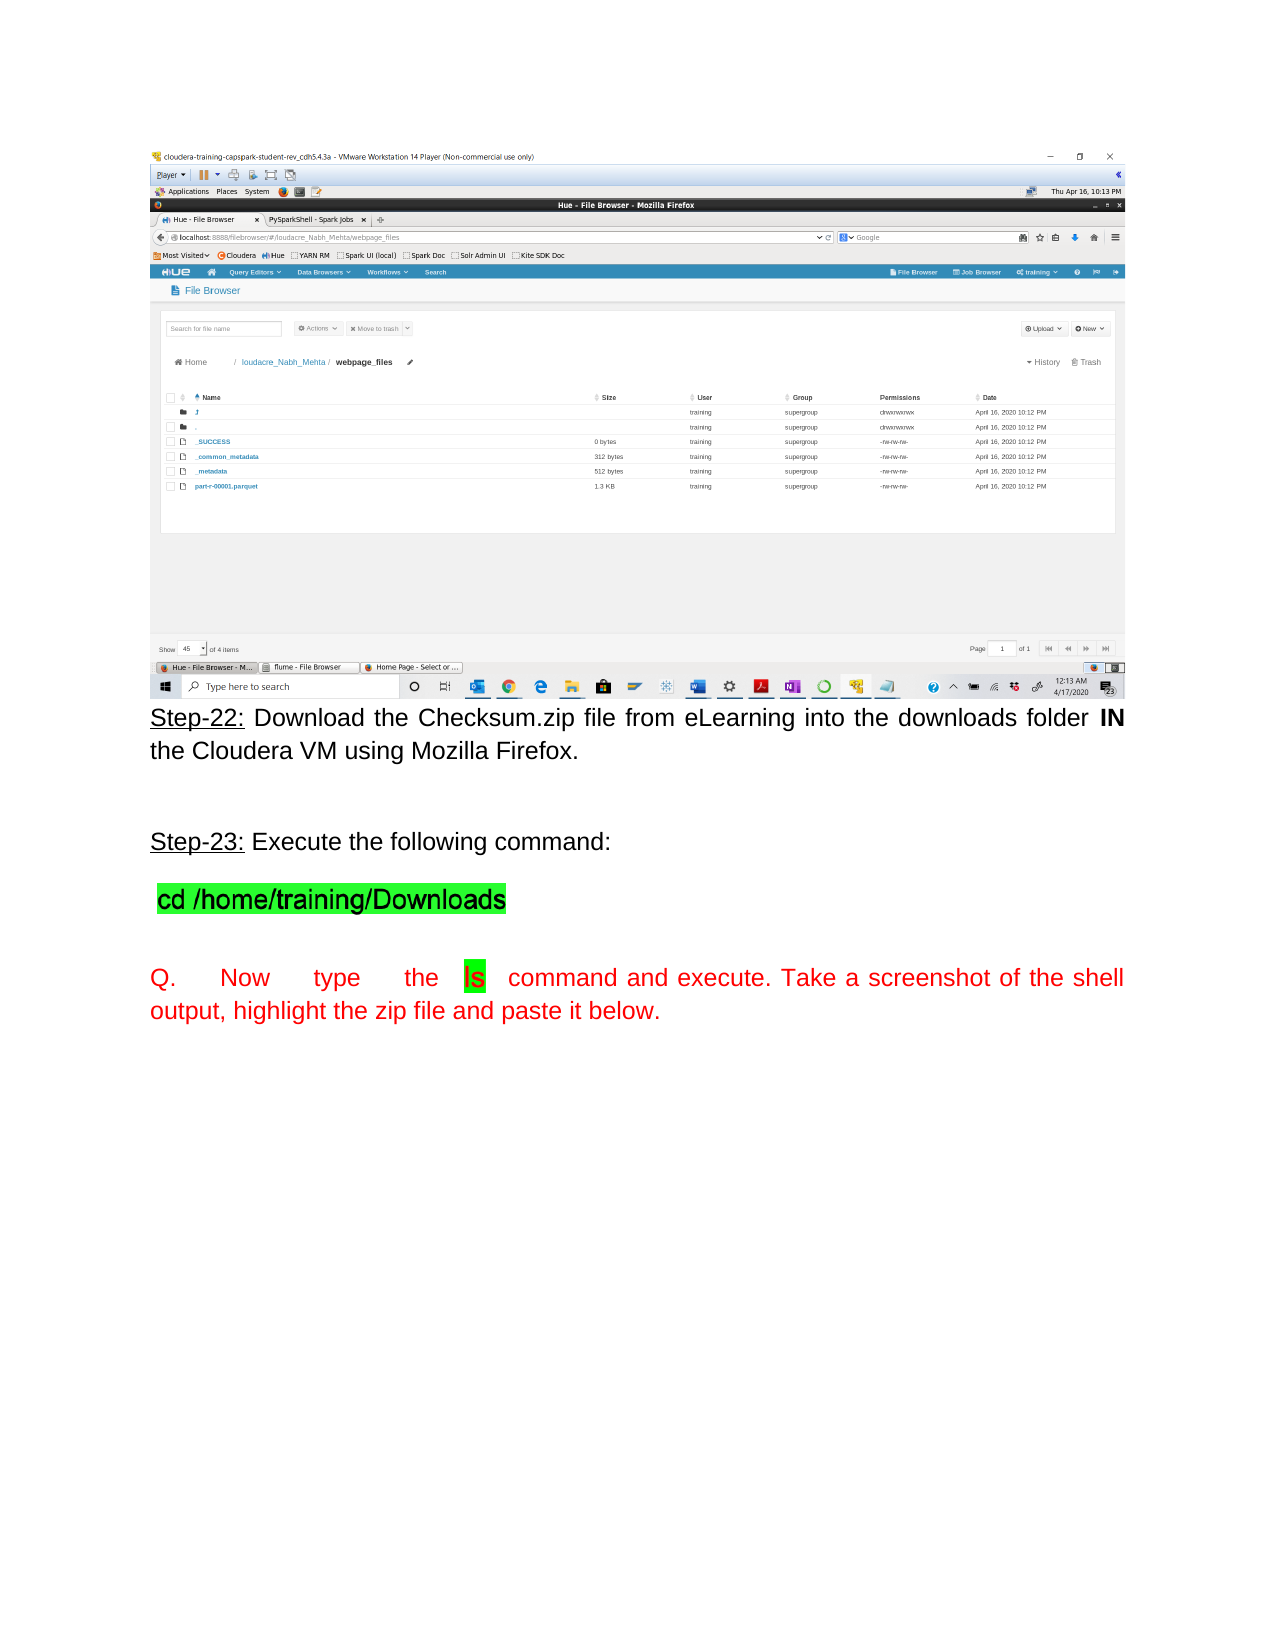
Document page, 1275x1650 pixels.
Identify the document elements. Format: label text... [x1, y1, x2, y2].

picture [150, 150, 1125, 699]
picture [150, 873, 516, 923]
text Q. Now type the command and execute. Take a screenshot of the shell output, highlight the zip file and paste it below. [150, 963, 1125, 1025]
picture [458, 954, 490, 993]
text Step-22: Download the Checksum.zip file from eLearning into the downloads folder IN the Cloudera VM using Mozilla Firefox. [150, 699, 1125, 764]
text Step-23: Execute the following command: [150, 827, 1125, 856]
